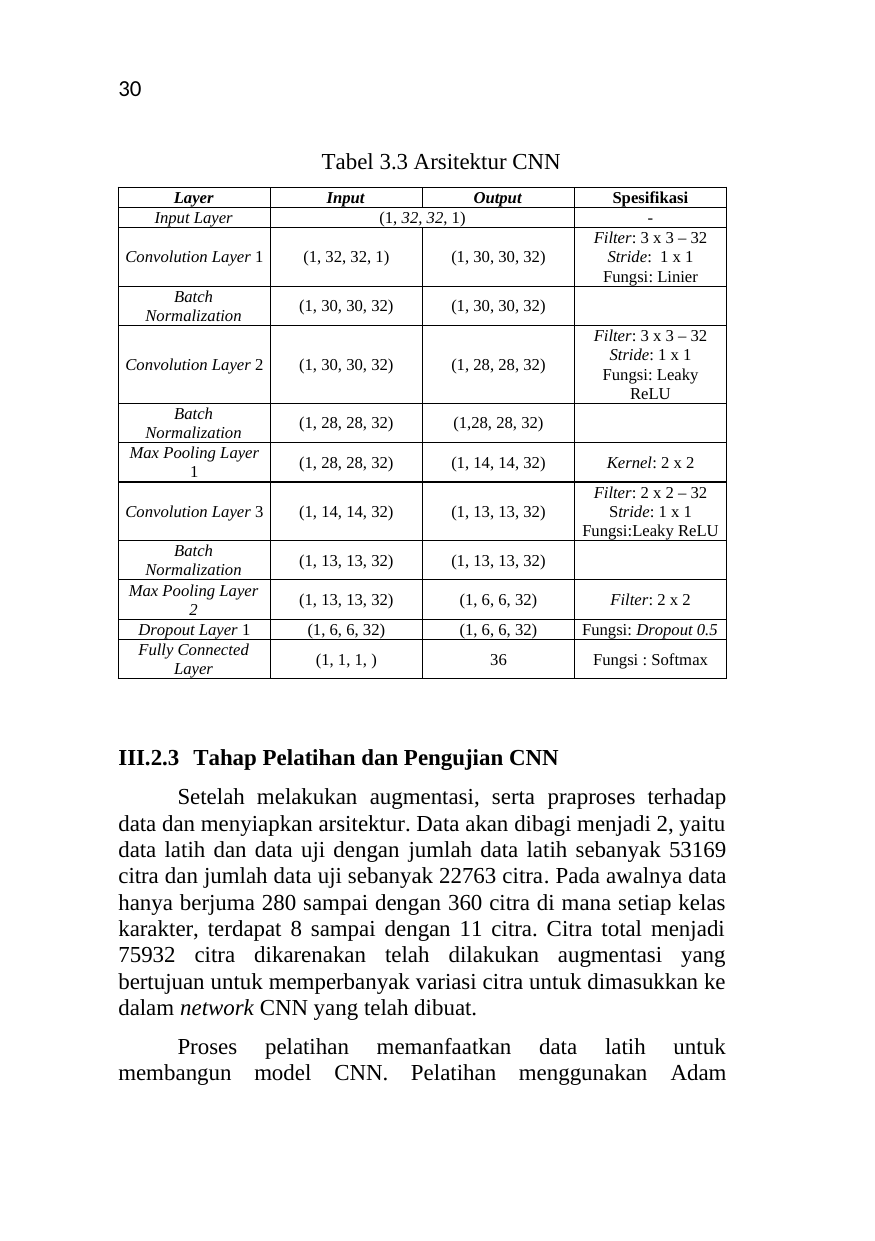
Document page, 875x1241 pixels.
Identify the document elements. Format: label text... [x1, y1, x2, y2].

table_cell Fungsi: Dropout 0.5 [575, 620, 726, 639]
table_cell Filter: 2 x 2 [575, 580, 726, 619]
table_cell (1, 14, 14, 32) [423, 443, 574, 481]
table_cell Batch Normalization [119, 541, 270, 579]
table_cell Batch Normalization [119, 287, 270, 325]
table_cell (1,28, 28, 32) [423, 404, 574, 442]
subtitle Tahap Pelatihan dan Pengujian CNN [118, 744, 726, 771]
table_cell (1, 30, 30, 32) [271, 326, 422, 403]
text Setelah melakukan augmentasi, serta praproses terhadap data dan menyiapkan arsitektur. Data akan dibagi menjadi 2, yaitu data latih dan data uji dengan jumlah data latih sebanyak 53169 citra dan jumlah data uji sebanyak 22763 citra. Pada awalnya data hanya berjuma 280 sampai dengan 360 citra di mana setiap kelas karakter, terdapat 8 sampai dengan 11 citra. Citra total menjadi 75932 citra dikarenakan telah dilakukan augmentasi yang bertujuan untuk memperbanyak variasi citra untuk dimasukkan ke dalam network CNN yang telah dibuat. [118, 783, 726, 1021]
table_cell (1, 6, 6, 32) [423, 620, 574, 639]
table_cell Kernel: 2 x 2 [575, 443, 726, 481]
table_cell (1, 13, 13, 32) [271, 580, 422, 619]
table_cell Filter: 2 x 2 – 32 Stride: 1 x 1 Fungsi:Leaky ReLU [575, 483, 726, 540]
table_header Spesifikasi [575, 188, 726, 207]
table_cell [575, 541, 726, 579]
table_cell (1, 6, 6, 32) [271, 620, 422, 639]
table_cell Convolution Layer 2 [119, 326, 270, 403]
table_cell Convolution Layer 1 [119, 228, 270, 286]
table_cell (1, 1, 1, ) [271, 640, 422, 678]
table_cell (1, 32, 32, 1) [271, 208, 574, 227]
table_cell (1, 13, 13, 32) [423, 541, 574, 579]
table_cell - [575, 208, 726, 227]
table_cell (1, 30, 30, 32) [423, 287, 574, 325]
table_cell Filter: 3 x 3 – 32 Stride: 1 x 1 Fungsi: Linier [575, 228, 726, 286]
table_cell (1, 30, 30, 32) [271, 287, 422, 325]
table_cell 36 [423, 640, 574, 678]
table_cell Fungsi : Softmax [575, 640, 726, 678]
table_cell [575, 404, 726, 442]
table_cell [575, 287, 726, 325]
table_cell Max Pooling Layer 1 [119, 443, 270, 481]
table_cell Input Layer [119, 208, 270, 227]
table_cell Convolution Layer 3 [119, 483, 270, 540]
table_cell Filter: 3 x 3 – 32 Stride: 1 x 1 Fungsi: Leaky ReLU [575, 326, 726, 403]
table_cell Max Pooling Layer 2 [119, 580, 270, 619]
table_cell (1, 28, 28, 32) [423, 326, 574, 403]
table_cell (1, 30, 30, 32) [423, 228, 574, 286]
table_cell (1, 13, 13, 32) [271, 541, 422, 579]
table_cell (1, 32, 32, 1) [271, 228, 422, 286]
table_cell (1, 6, 6, 32) [423, 580, 574, 619]
table_cell Batch Normalization [119, 404, 270, 442]
table_cell (1, 14, 14, 32) [271, 483, 422, 540]
table_cell Dropout Layer 1 [119, 620, 270, 639]
table_cell (1, 28, 28, 32) [271, 404, 422, 442]
table_header Output [423, 188, 574, 207]
table_cell (1, 13, 13, 32) [423, 483, 574, 540]
table_header Input [271, 188, 422, 207]
table_cell Fully Connected Layer [119, 640, 270, 678]
table_header Layer [119, 188, 270, 207]
table_cell (1, 28, 28, 32) [271, 443, 422, 481]
